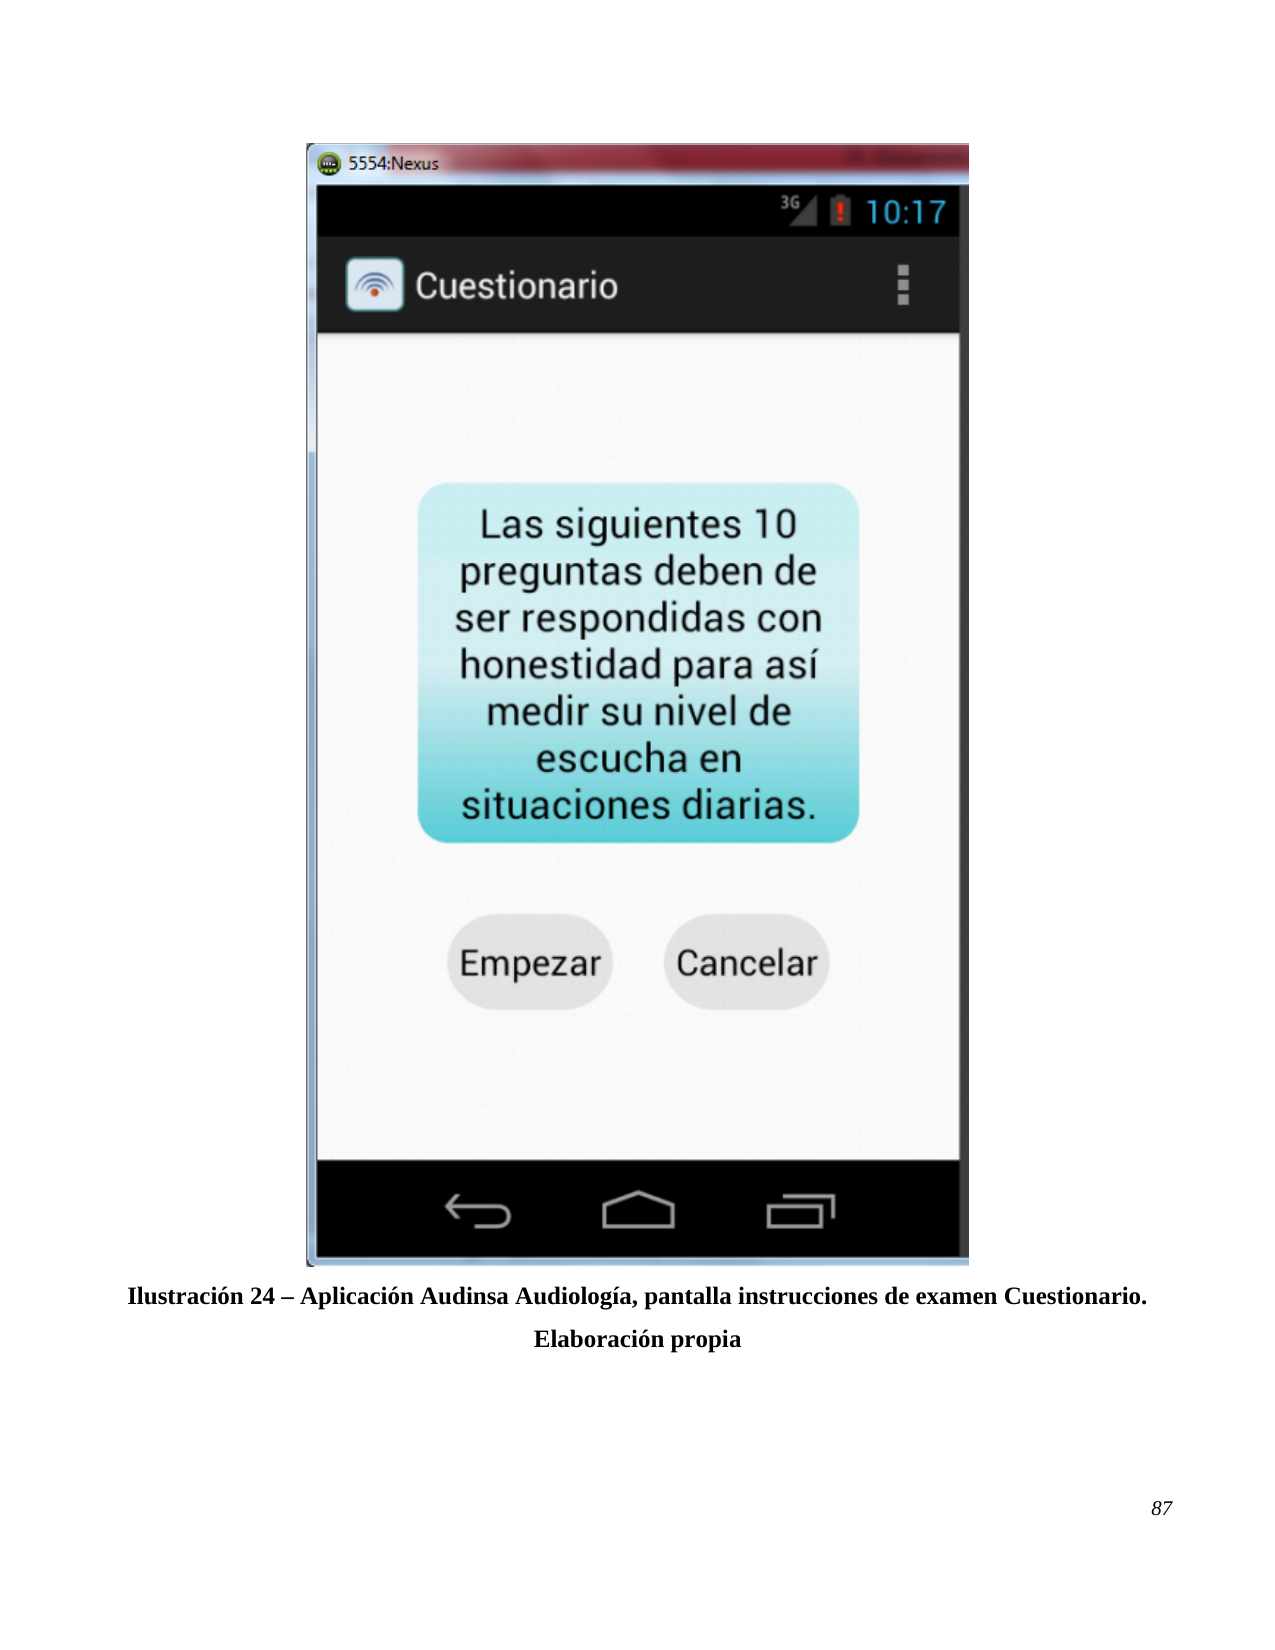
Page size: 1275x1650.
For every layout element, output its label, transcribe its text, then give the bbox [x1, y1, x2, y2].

text Elaboración propia [103, 1324, 1172, 1353]
picture [306, 143, 969, 1267]
text Ilustración 24 – Aplicación Audinsa Audiología, pantalla instrucciones de examen Cuestionario. [103, 1281, 1172, 1310]
